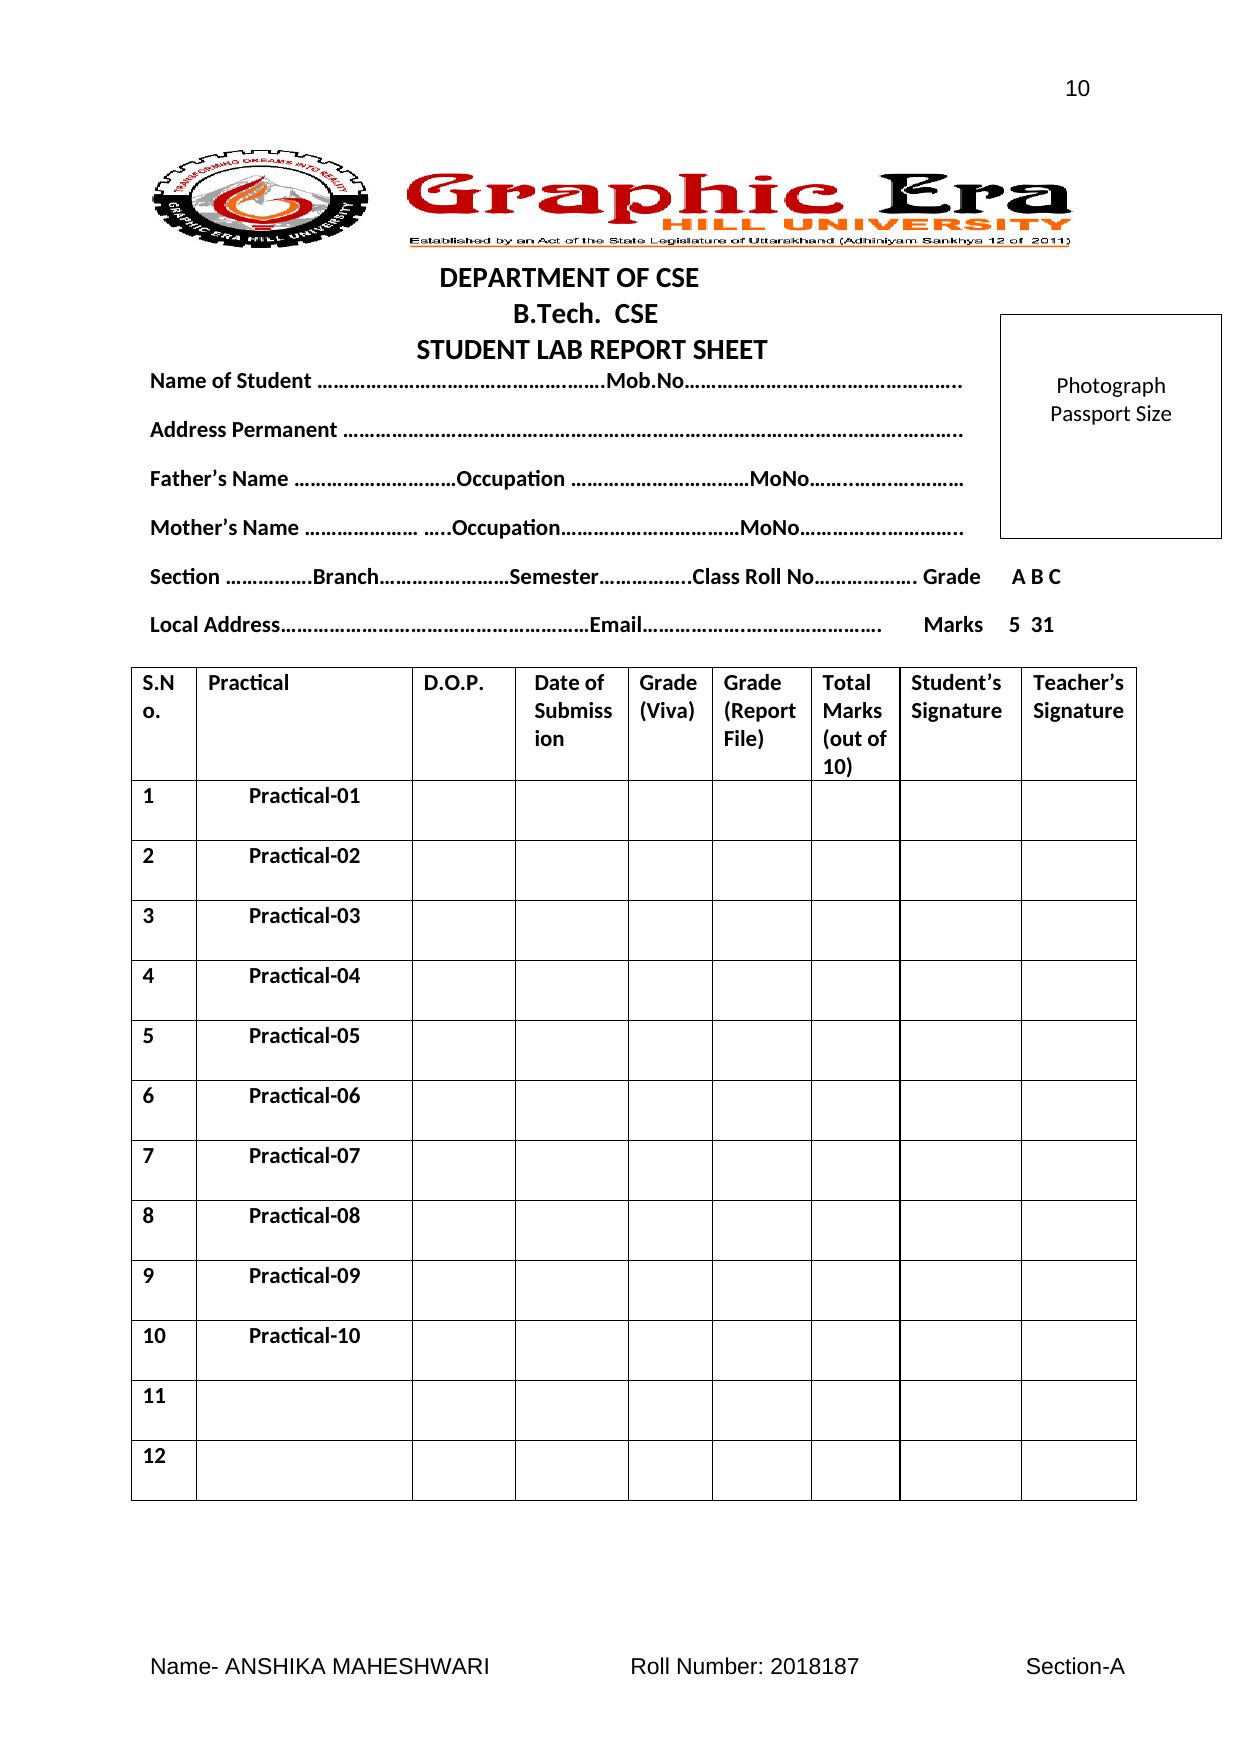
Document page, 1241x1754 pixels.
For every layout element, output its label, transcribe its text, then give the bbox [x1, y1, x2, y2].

table_cell [413, 1081, 515, 1140]
table_cell 11 [132, 1381, 196, 1440]
table_cell [812, 1081, 899, 1140]
table_header Teacher’s Signature [1022, 668, 1136, 780]
table_cell [629, 901, 712, 960]
table_cell [197, 1381, 412, 1440]
table_cell [901, 901, 1021, 960]
table_cell Practical-03 [197, 901, 412, 960]
table_cell 5 [132, 1021, 196, 1080]
table_cell Practical-10 [197, 1321, 412, 1380]
table_cell [812, 781, 899, 840]
text Local Address…………………………………………………Email……………….……………………. Marks 5 31 [150, 611, 1090, 639]
table_cell 12 [132, 1441, 196, 1500]
table_cell [413, 1021, 515, 1080]
table_cell Practical-02 [197, 841, 412, 900]
table_cell Practical-08 [197, 1201, 412, 1260]
table_cell Practical-05 [197, 1021, 412, 1080]
text Section …………….Branch……………………Semester……………..Class Roll No………………. Grade A B C [150, 562, 1090, 590]
table_cell [713, 961, 811, 1020]
table_cell [516, 1021, 628, 1080]
table_cell [812, 901, 899, 960]
table_cell [713, 841, 811, 900]
table_cell [812, 1441, 899, 1500]
table_cell [901, 781, 1021, 840]
table_cell [1022, 1381, 1136, 1440]
table_cell [812, 1201, 899, 1260]
table_cell 6 [132, 1081, 196, 1140]
text Name of Student ……………………………………….…….Mob.No……………………………….………….. [150, 366, 1000, 394]
table_cell [713, 1141, 811, 1200]
table_cell [629, 781, 712, 840]
table_cell [516, 901, 628, 960]
table_cell [713, 1441, 811, 1500]
table_cell [901, 1441, 1021, 1500]
table_cell Practical-01 [197, 781, 412, 840]
table_cell 4 [132, 961, 196, 1020]
table_cell [413, 1321, 515, 1380]
table_cell [516, 781, 628, 840]
table_cell [516, 961, 628, 1020]
table_cell [413, 781, 515, 840]
table_cell [1022, 841, 1136, 900]
table_cell [516, 1441, 628, 1500]
table_cell 2 [132, 841, 196, 900]
text B.Tech. CSE [150, 295, 1090, 331]
table_cell [413, 961, 515, 1020]
table_cell [1022, 1021, 1136, 1080]
table_cell [1022, 781, 1136, 840]
table_cell Practical-06 [197, 1081, 412, 1140]
table_cell [516, 841, 628, 900]
table_header Practical [197, 668, 412, 780]
table_cell [413, 901, 515, 960]
table_cell [516, 1261, 628, 1320]
table_cell [812, 1381, 899, 1440]
table_cell [1022, 1141, 1136, 1200]
picture [150, 150, 1091, 256]
table_cell [629, 1201, 712, 1260]
table_cell [516, 1081, 628, 1140]
table_cell [413, 841, 515, 900]
table_cell [713, 1261, 811, 1320]
table_cell [629, 1141, 712, 1200]
table_cell [713, 1321, 811, 1380]
table_cell Practical-04 [197, 961, 412, 1020]
table_cell [629, 1261, 712, 1320]
table_cell [629, 1321, 712, 1380]
table_cell [901, 1321, 1021, 1380]
text DEPARTMENT OF CSE [150, 259, 1090, 295]
table_header Photograph Passport Size [1001, 315, 1221, 538]
text Father’s Name …………………………Occupation ……………………………MoNo……..…….….……… [150, 464, 1000, 492]
table_cell [629, 1021, 712, 1080]
table_cell [713, 781, 811, 840]
table_cell [413, 1261, 515, 1320]
table_cell Practical-09 [197, 1261, 412, 1320]
table_cell [516, 1381, 628, 1440]
table_cell [713, 1021, 811, 1080]
table_cell 9 [132, 1261, 196, 1320]
table_cell [413, 1201, 515, 1260]
table_cell 8 [132, 1201, 196, 1260]
table_header Student’s Signature [901, 668, 1021, 780]
table_cell [1022, 901, 1136, 960]
table_cell [516, 1141, 628, 1200]
table_cell [413, 1141, 515, 1200]
table_header Grade (Report File) [713, 668, 811, 780]
table_cell [901, 1381, 1021, 1440]
table_cell [901, 1201, 1021, 1260]
table_cell [812, 1261, 899, 1320]
table_cell [629, 961, 712, 1020]
table_cell [901, 1141, 1021, 1200]
table_cell [713, 1081, 811, 1140]
table_cell 1 [132, 781, 196, 840]
table_cell [1022, 1441, 1136, 1500]
table_cell [1022, 1201, 1136, 1260]
table_cell [629, 1381, 712, 1440]
table_cell [901, 961, 1021, 1020]
text Mother’s Name ………………… …..Occupation……………………………MoNo…………….………….. [150, 513, 1090, 541]
table_cell [1022, 1321, 1136, 1380]
table_cell [516, 1321, 628, 1380]
table_cell [713, 1201, 811, 1260]
table_cell [1022, 1081, 1136, 1140]
table_cell [901, 841, 1021, 900]
table_cell [713, 901, 811, 960]
table_header Total Marks (out of 10) [812, 668, 899, 780]
table_cell [516, 1201, 628, 1260]
table_cell [629, 1081, 712, 1140]
table_cell [901, 1021, 1021, 1080]
table_cell [812, 1021, 899, 1080]
table_header Date of Submission [516, 668, 628, 780]
table_cell [413, 1381, 515, 1440]
table_cell Practical-07 [197, 1141, 412, 1200]
text Address Permanent ………………………………………………………………………………………….……….. [150, 415, 1000, 443]
table_cell [1022, 1261, 1136, 1320]
text STUDENT LAB REPORT SHEET [150, 331, 1000, 366]
table_cell [812, 1321, 899, 1380]
table_cell [629, 841, 712, 900]
table_cell 10 [132, 1321, 196, 1380]
table_cell [413, 1441, 515, 1500]
table_header Grade (Viva) [629, 668, 712, 780]
table_cell [812, 841, 899, 900]
table_cell [713, 1381, 811, 1440]
table_cell 3 [132, 901, 196, 960]
table_cell [197, 1441, 412, 1500]
table_cell [901, 1081, 1021, 1140]
table_cell [901, 1261, 1021, 1320]
table_cell [629, 1441, 712, 1500]
table_header S.No. [132, 668, 196, 780]
table_cell 7 [132, 1141, 196, 1200]
table_header D.O.P. [413, 668, 515, 780]
table_cell [812, 961, 899, 1020]
table_cell [1022, 961, 1136, 1020]
table_cell [812, 1141, 899, 1200]
